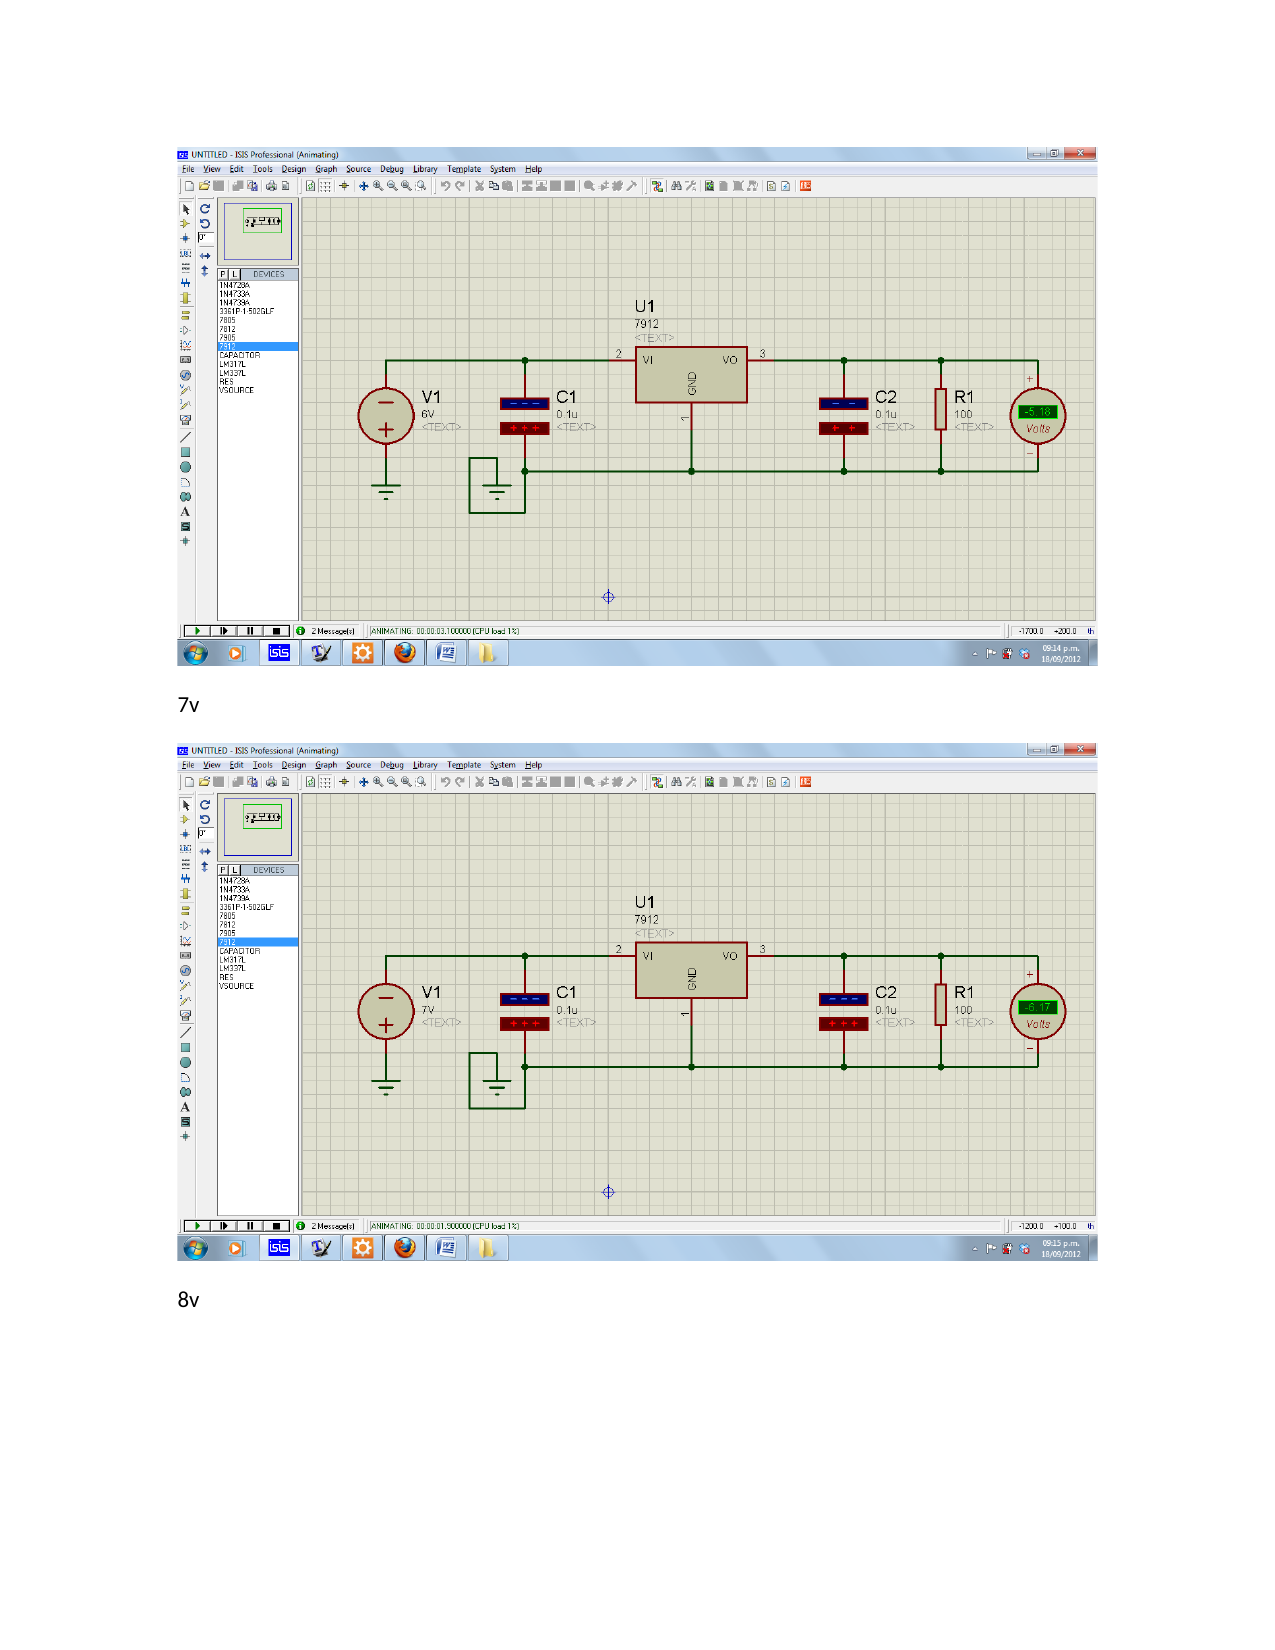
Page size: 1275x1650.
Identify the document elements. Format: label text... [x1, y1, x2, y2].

picture [177, 147, 1098, 666]
text 7v [177, 690, 1098, 718]
text 8v [177, 1286, 1098, 1314]
picture [177, 743, 1098, 1261]
